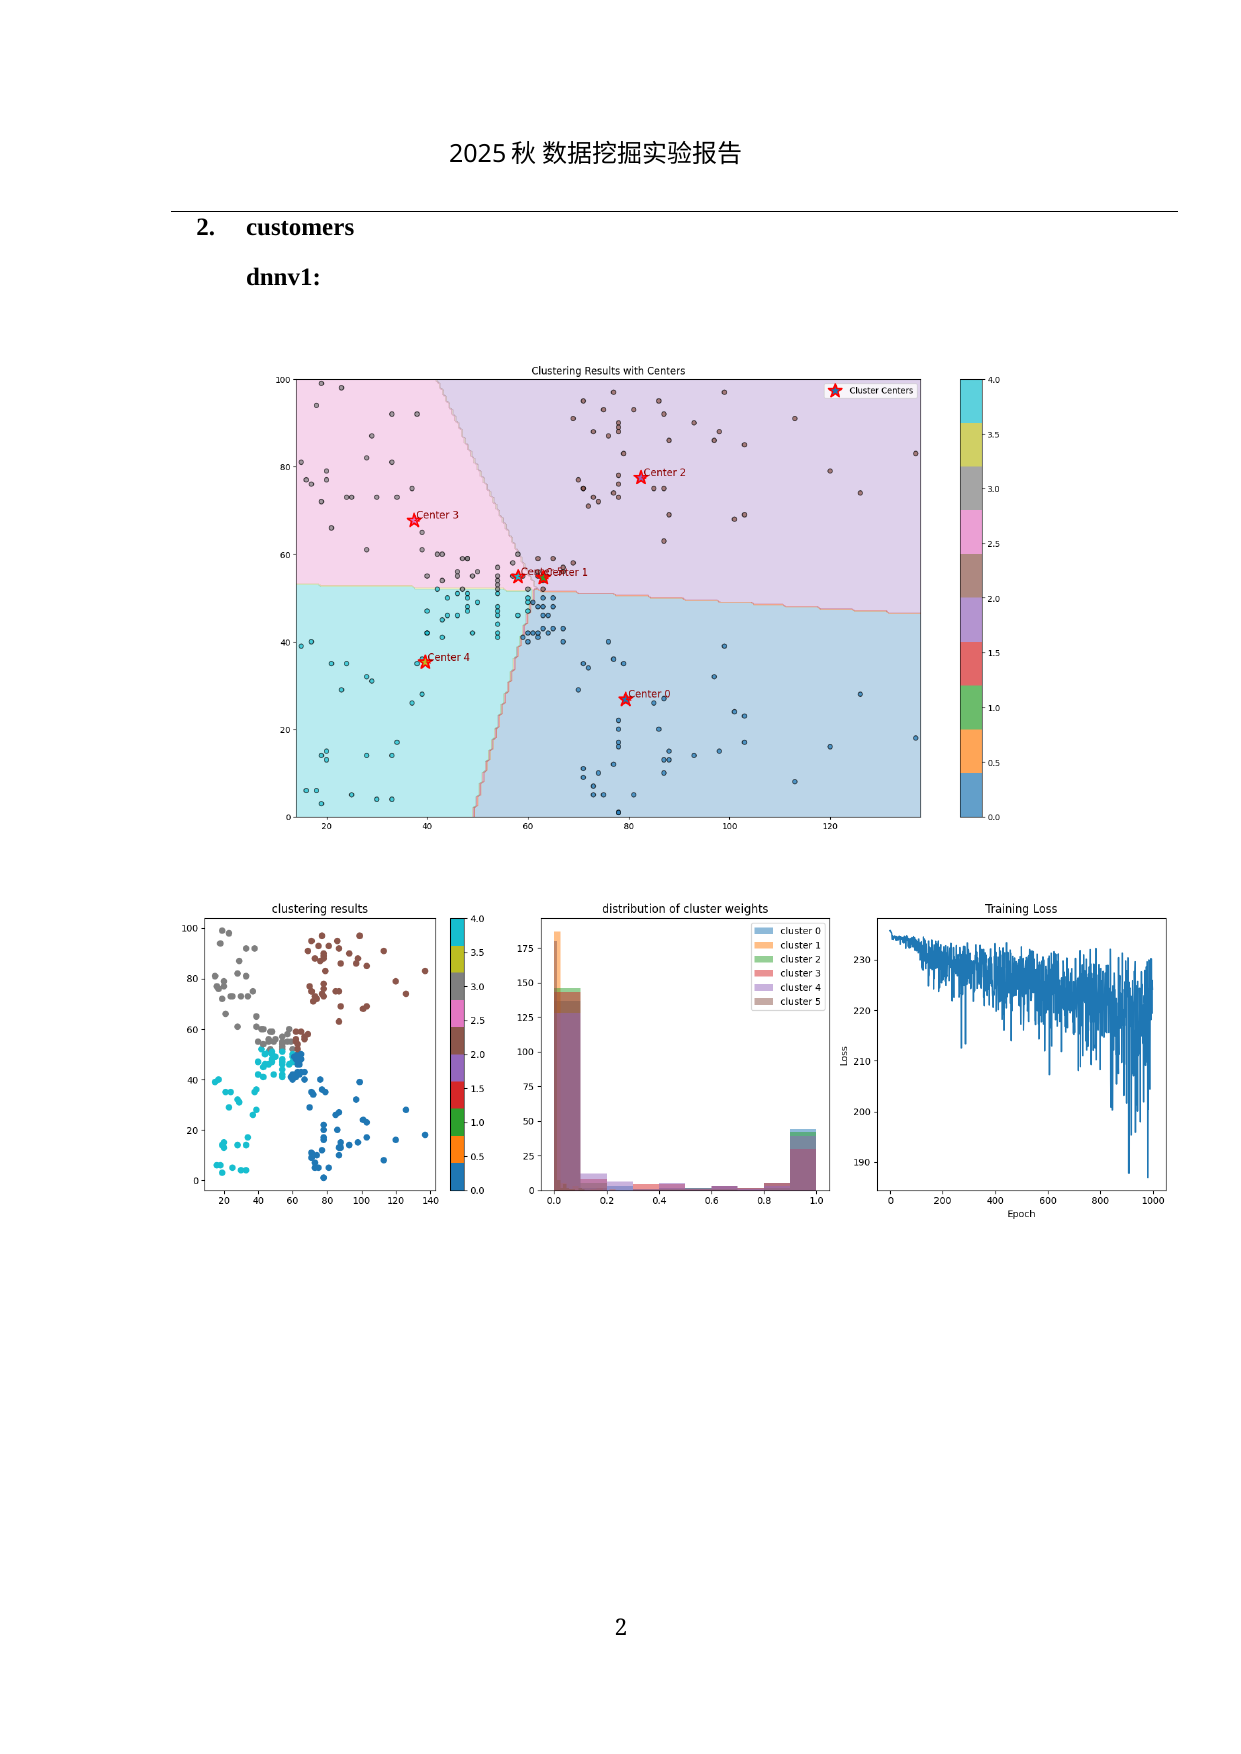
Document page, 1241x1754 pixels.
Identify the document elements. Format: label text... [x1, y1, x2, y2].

picture [170, 893, 1177, 1229]
list dnnv1: [171, 262, 1129, 291]
picture [170, 311, 1177, 879]
list customers [171, 212, 1129, 241]
